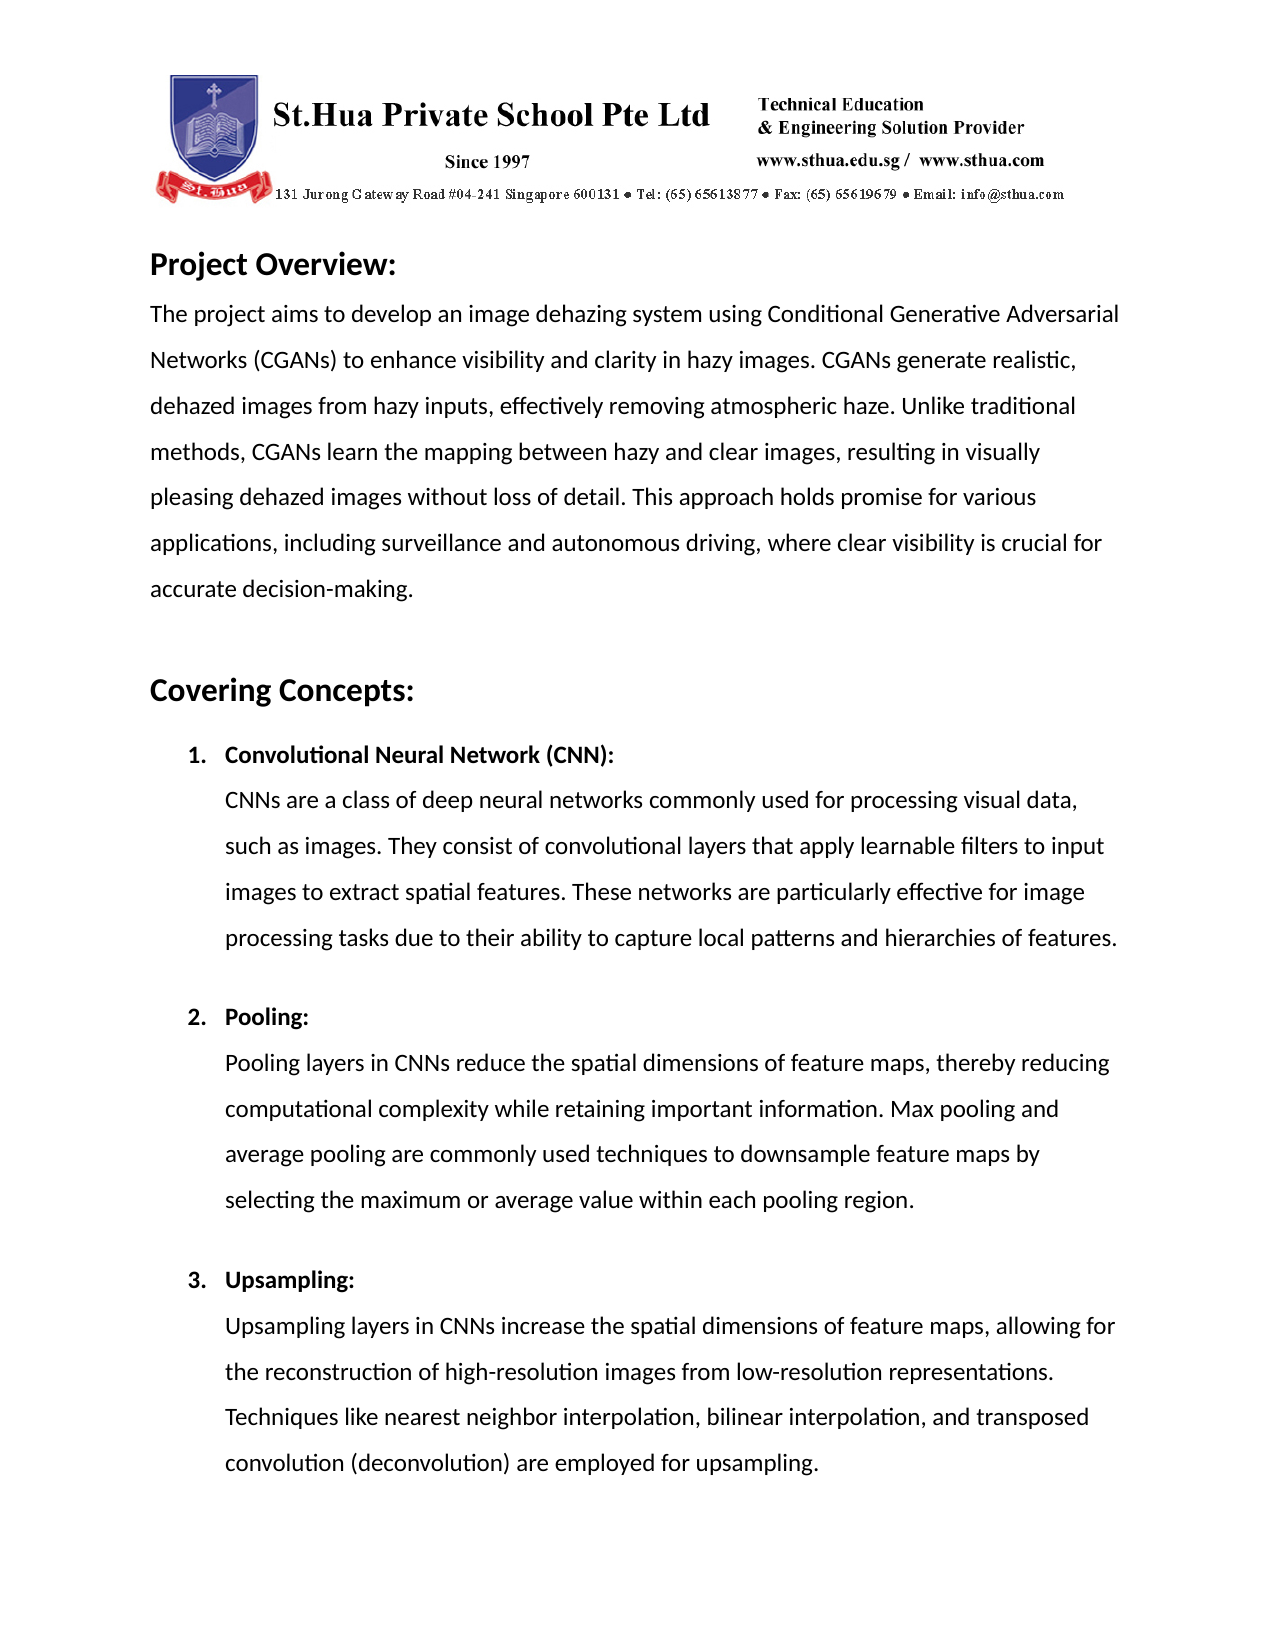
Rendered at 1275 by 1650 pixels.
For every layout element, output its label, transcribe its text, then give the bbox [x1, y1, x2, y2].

list Pooling: [187, 1001, 1125, 1032]
picture [150, 75, 1078, 209]
text Upsampling layers in CNNs increase the spatial dimensions of feature maps, allowing for the reconstruction of high-resolution images from low-resolution representations. Techniques like nearest neighbor interpolation, bilinear interpolation, and transposed convolution (deconvolution) are employed for upsampling. [225, 1310, 1125, 1478]
subtitle Covering Concepts: [150, 669, 1125, 710]
text Pooling layers in CNNs reduce the spatial dimensions of feature maps, thereby reducing computational complexity while retaining important information. Max pooling and average pooling are commonly used techniques to downsample feature maps by selecting the maximum or average value within each pooling region. [225, 1047, 1125, 1215]
text CNNs are a class of deep neural networks commonly used for processing visual data, such as images. They consist of convolutional layers that apply learnable filters to input images to extract spatial features. These networks are particularly effective for image processing tasks due to their ability to capture local patterns and hierarchies of features. [225, 784, 1125, 952]
list Convolutional Neural Network (CNN): [187, 739, 1125, 769]
list Upsampling: [187, 1264, 1125, 1295]
text Project Overview: The project aims to develop an image dehazing system using Conditional Generative Adversarial Networks (CGANs) to enhance visibility and clarity in hazy images. CGANs generate realistic, dehazed images from hazy inputs, effectively removing atmospheric haze. Unlike traditional methods, CGANs learn the mapping between hazy and clear images, resulting in visually pleasing dehazed images without loss of detail. This approach holds promise for various applications, including surveillance and autonomous driving, where clear visibility is crucial for accurate decision-making. [150, 243, 1125, 603]
